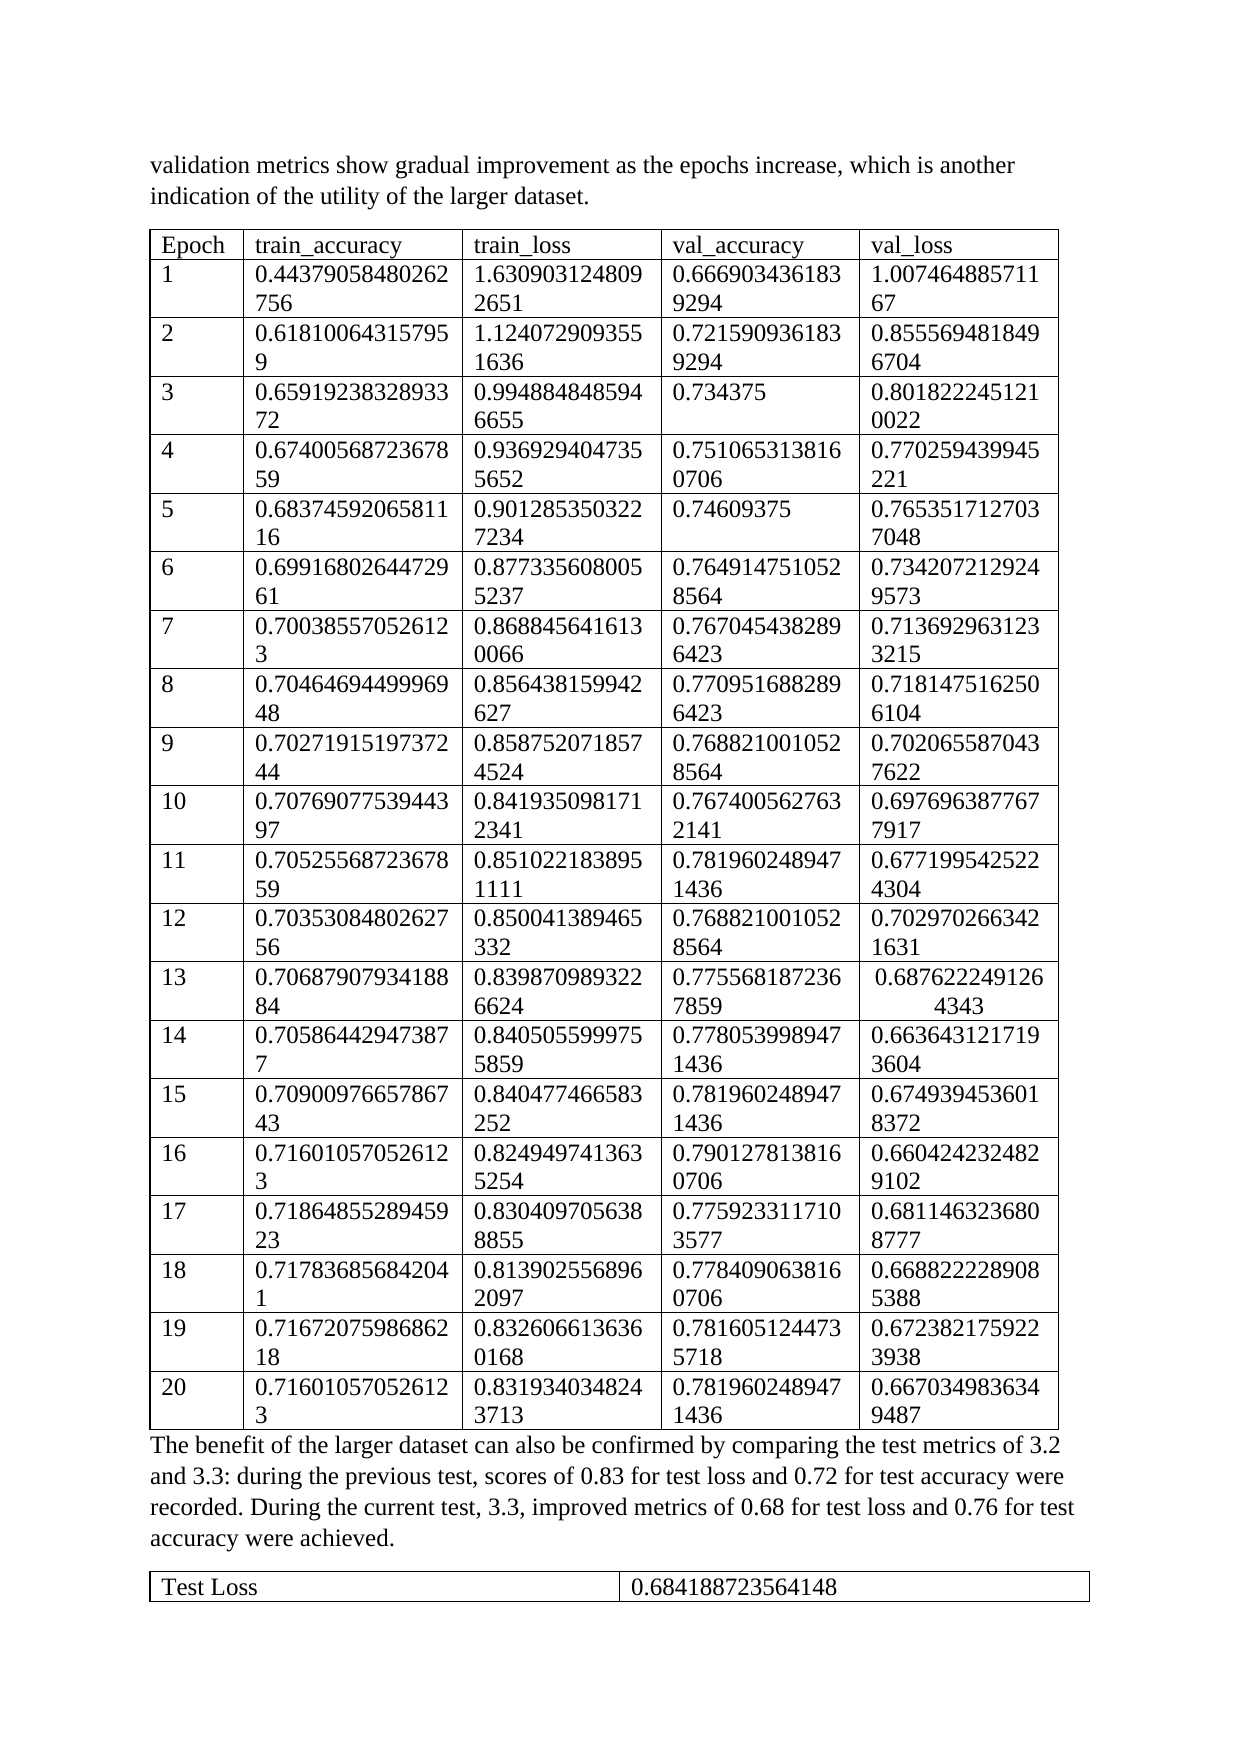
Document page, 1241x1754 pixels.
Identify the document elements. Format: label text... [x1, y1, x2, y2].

table_cell 15 [151, 1079, 243, 1137]
table_cell 0.7670454382896423 [662, 611, 859, 668]
table_cell 0.7653517127037048 [860, 494, 1058, 551]
table_cell 4 [151, 435, 243, 493]
table_cell 0.8405055999755859 [463, 1021, 661, 1078]
table_cell 0.7688210010528564 [662, 728, 859, 785]
table_cell 1.6309031248092651 [463, 260, 661, 317]
table_cell 0.6991680264472961 [244, 552, 462, 610]
table_cell 7 [151, 611, 243, 668]
table_cell 0.7035308480262756 [244, 904, 462, 961]
table_cell 0.6669034361839294 [662, 260, 859, 317]
table_cell 0.716010570526123 [244, 1372, 462, 1429]
table_cell 0.840477466583252 [463, 1079, 661, 1137]
table_cell 0.700385570526123 [244, 611, 462, 668]
table_cell 0.7510653138160706 [662, 435, 859, 493]
table_cell 1.1240729093551636 [463, 318, 661, 376]
table_cell 0.7029702663421631 [860, 904, 1058, 961]
table_cell 0.7052556872367859 [244, 845, 462, 902]
table_header Test Loss [151, 1572, 619, 1601]
table_cell 0.7076907753944397 [244, 786, 462, 844]
table_cell 0.8018222451210022 [860, 377, 1058, 434]
table_cell 0.9012853503227234 [463, 494, 661, 551]
table_cell 5 [151, 494, 243, 551]
table_cell 0.6604242324829102 [860, 1138, 1058, 1195]
table_cell 0.7819602489471436 [662, 1079, 859, 1137]
table_cell 1.00746488571167 [860, 260, 1058, 317]
table_cell 0.6591923832893372 [244, 377, 462, 434]
table_cell 0.6837459206581116 [244, 494, 462, 551]
table_cell 0.7215909361839294 [662, 318, 859, 376]
table_cell 1 [151, 260, 243, 317]
table_cell 0.7709516882896423 [662, 669, 859, 727]
table_cell 3 [151, 377, 243, 434]
table_cell 17 [151, 1196, 243, 1254]
text The benefit of the larger dataset can also be confirmed by comparing the test metrics of 3.2 and 3.3: during the previous test, scores of 0.83 for test loss and 0.72 for test accuracy were recorded. During the current test, 3.3, improved metrics of 0.68 for test loss and 0.76 for test accuracy were achieved. [150, 1430, 1090, 1552]
table_cell 0.7649147510528564 [662, 552, 859, 610]
table_cell 0.6740056872367859 [244, 435, 462, 493]
table_cell 0.44379058480262756 [244, 260, 462, 317]
table_cell 0.7755681872367859 [662, 962, 859, 1019]
table_header val_accuracy [662, 230, 859, 258]
table_cell 0.705864429473877 [244, 1021, 462, 1078]
table_cell 0.7181475162506104 [860, 669, 1058, 727]
table_cell 0.8510221838951111 [463, 845, 661, 902]
table_cell 0.74609375 [662, 494, 859, 551]
table_cell 0.734375 [662, 377, 859, 434]
table_cell 20 [151, 1372, 243, 1429]
table_cell 14 [151, 1021, 243, 1078]
table_cell 19 [151, 1313, 243, 1371]
table_cell 0.7688210010528564 [662, 904, 859, 961]
table_cell 0.9948848485946655 [463, 377, 661, 434]
table_cell 0.7167207598686218 [244, 1313, 462, 1371]
table_cell 0.8398709893226624 [463, 962, 661, 1019]
table_cell 0.8139025568962097 [463, 1255, 661, 1312]
table_cell 6 [151, 552, 243, 610]
table_header val_loss [860, 230, 1058, 258]
table_cell 13 [151, 962, 243, 1019]
table_cell 0.8419350981712341 [463, 786, 661, 844]
table_cell 9 [151, 728, 243, 785]
table_cell 0.7759233117103577 [662, 1196, 859, 1254]
table_cell 8 [151, 669, 243, 727]
table_cell 10 [151, 786, 243, 844]
table_cell 11 [151, 845, 243, 902]
table_cell 0.6771995425224304 [860, 845, 1058, 902]
table_cell 0.7027191519737244 [244, 728, 462, 785]
table_cell 0.618100643157959 [244, 318, 462, 376]
table_cell 0.8688456416130066 [463, 611, 661, 668]
table_cell 0.7780539989471436 [662, 1021, 859, 1078]
table_cell 0.7342072129249573 [860, 552, 1058, 610]
table_cell 0.7816051244735718 [662, 1313, 859, 1371]
table_cell 0.8249497413635254 [463, 1138, 661, 1195]
table_cell 0.9369294047355652 [463, 435, 661, 493]
table_cell 0.770259439945221 [860, 435, 1058, 493]
table_cell 0.7819602489471436 [662, 1372, 859, 1429]
table_cell 0.6811463236808777 [860, 1196, 1058, 1254]
table_cell 0.6636431217193604 [860, 1021, 1058, 1078]
table_cell 0.856438159942627 [463, 669, 661, 727]
table_cell 2 [151, 318, 243, 376]
table_header 0.684188723564148 [620, 1572, 1089, 1601]
table_cell 0.8304097056388855 [463, 1196, 661, 1254]
table_cell 0.7020655870437622 [860, 728, 1058, 785]
table_header train_loss [463, 230, 661, 258]
table_cell 0.7674005627632141 [662, 786, 859, 844]
table_cell 0.8326066136360168 [463, 1313, 661, 1371]
table_cell 0.6749394536018372 [860, 1079, 1058, 1137]
table_cell 0.6876222491264343 [860, 962, 1058, 1019]
table_cell 12 [151, 904, 243, 961]
table_cell 0.716010570526123 [244, 1138, 462, 1195]
table_cell 18 [151, 1255, 243, 1312]
table_cell 0.7819602489471436 [662, 845, 859, 902]
table_cell 0.8555694818496704 [860, 318, 1058, 376]
table_cell 0.7136929631233215 [860, 611, 1058, 668]
table_cell 0.6670349836349487 [860, 1372, 1058, 1429]
table_cell 0.7784090638160706 [662, 1255, 859, 1312]
table_cell 0.717836856842041 [244, 1255, 462, 1312]
table_cell 0.7186485528945923 [244, 1196, 462, 1254]
table_cell 0.6688222289085388 [860, 1255, 1058, 1312]
table_cell 0.7046469449996948 [244, 669, 462, 727]
table_cell 0.7068790793418884 [244, 962, 462, 1019]
table_header Epoch [151, 230, 243, 258]
table_cell 16 [151, 1138, 243, 1195]
table_cell 0.6976963877677917 [860, 786, 1058, 844]
table_cell 0.850041389465332 [463, 904, 661, 961]
table_cell 0.8773356080055237 [463, 552, 661, 610]
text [150, 150, 1090, 210]
table_cell 0.7901278138160706 [662, 1138, 859, 1195]
table_header train_accuracy [244, 230, 462, 258]
table_cell 0.8319340348243713 [463, 1372, 661, 1429]
table_cell 0.8587520718574524 [463, 728, 661, 785]
table_cell 0.7090097665786743 [244, 1079, 462, 1137]
table_cell 0.6723821759223938 [860, 1313, 1058, 1371]
